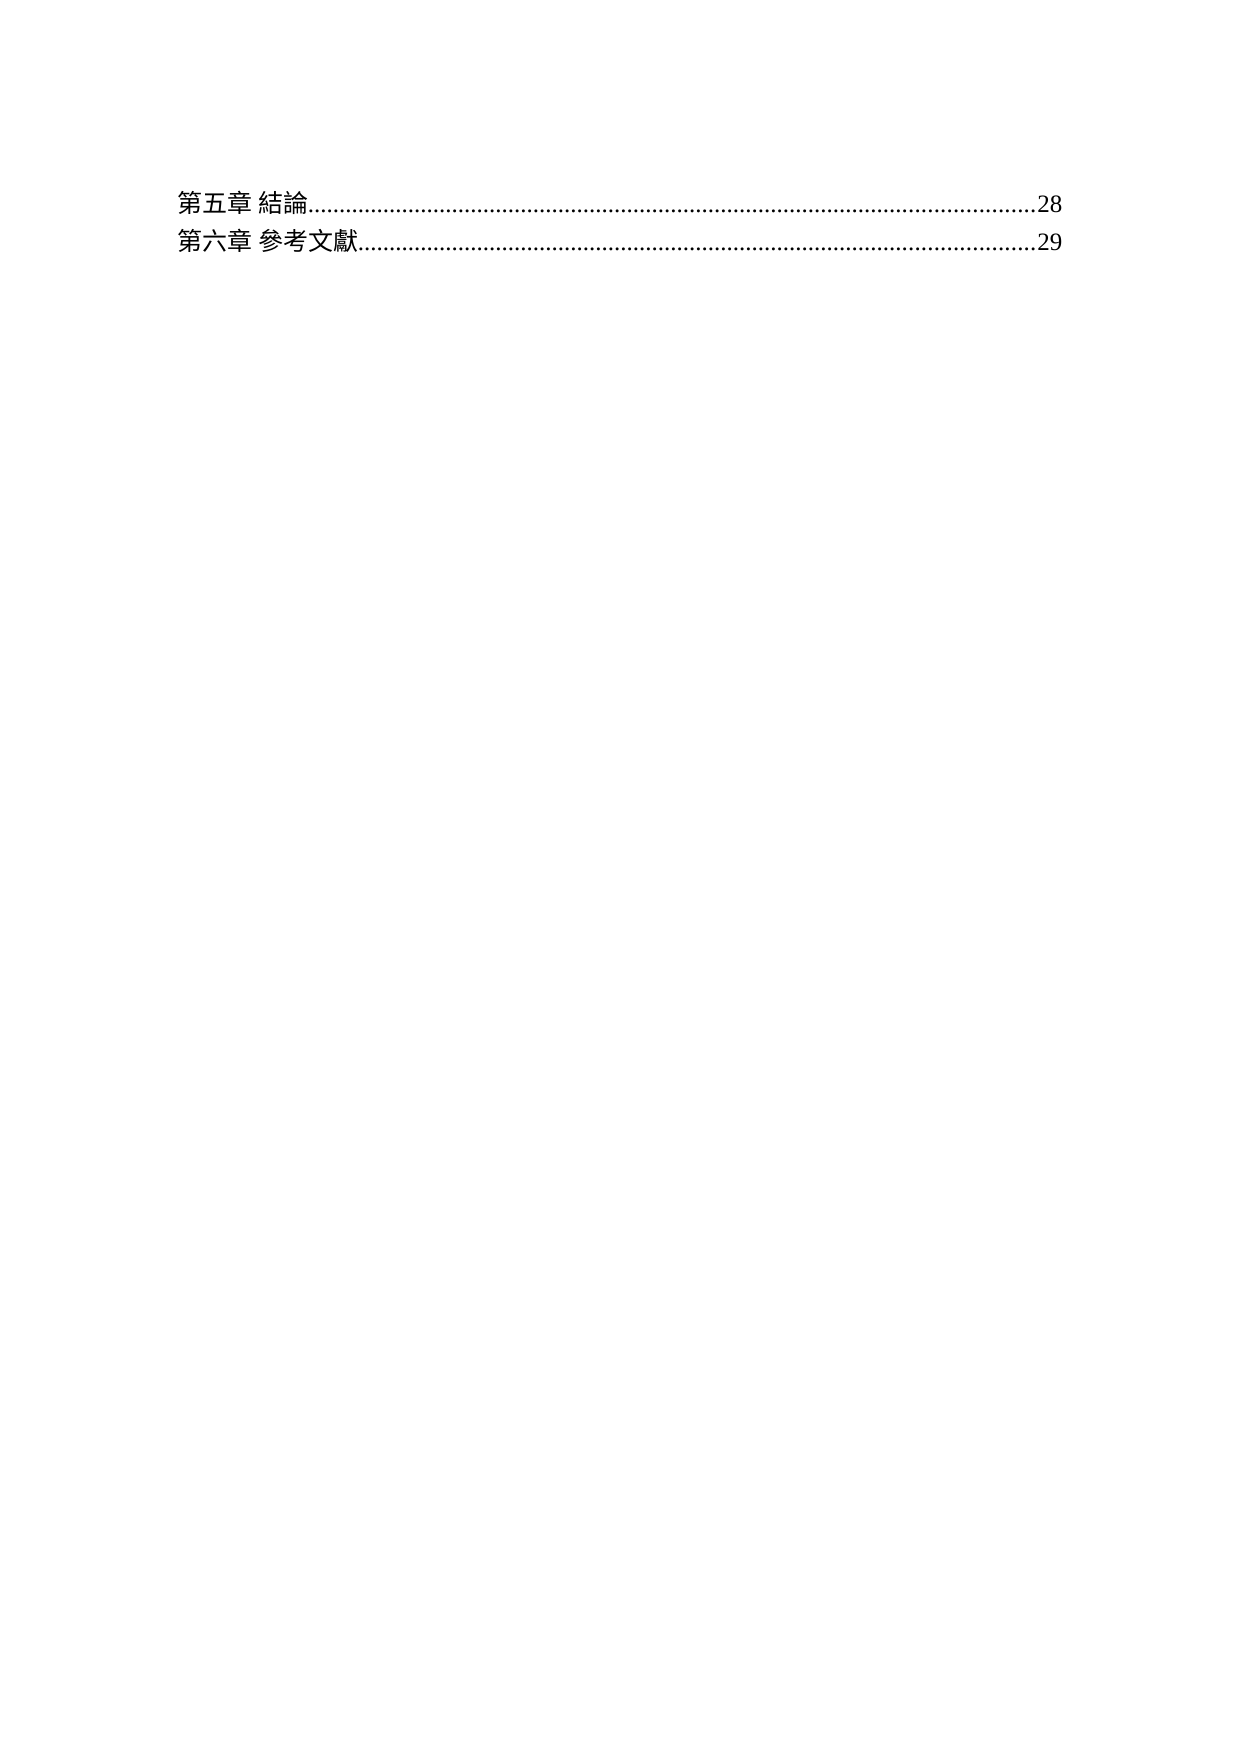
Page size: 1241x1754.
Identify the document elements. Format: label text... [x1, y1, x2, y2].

text 第六章 參考文獻 29 [177, 221, 1063, 258]
text 第五章 結論 28 [177, 183, 1063, 221]
